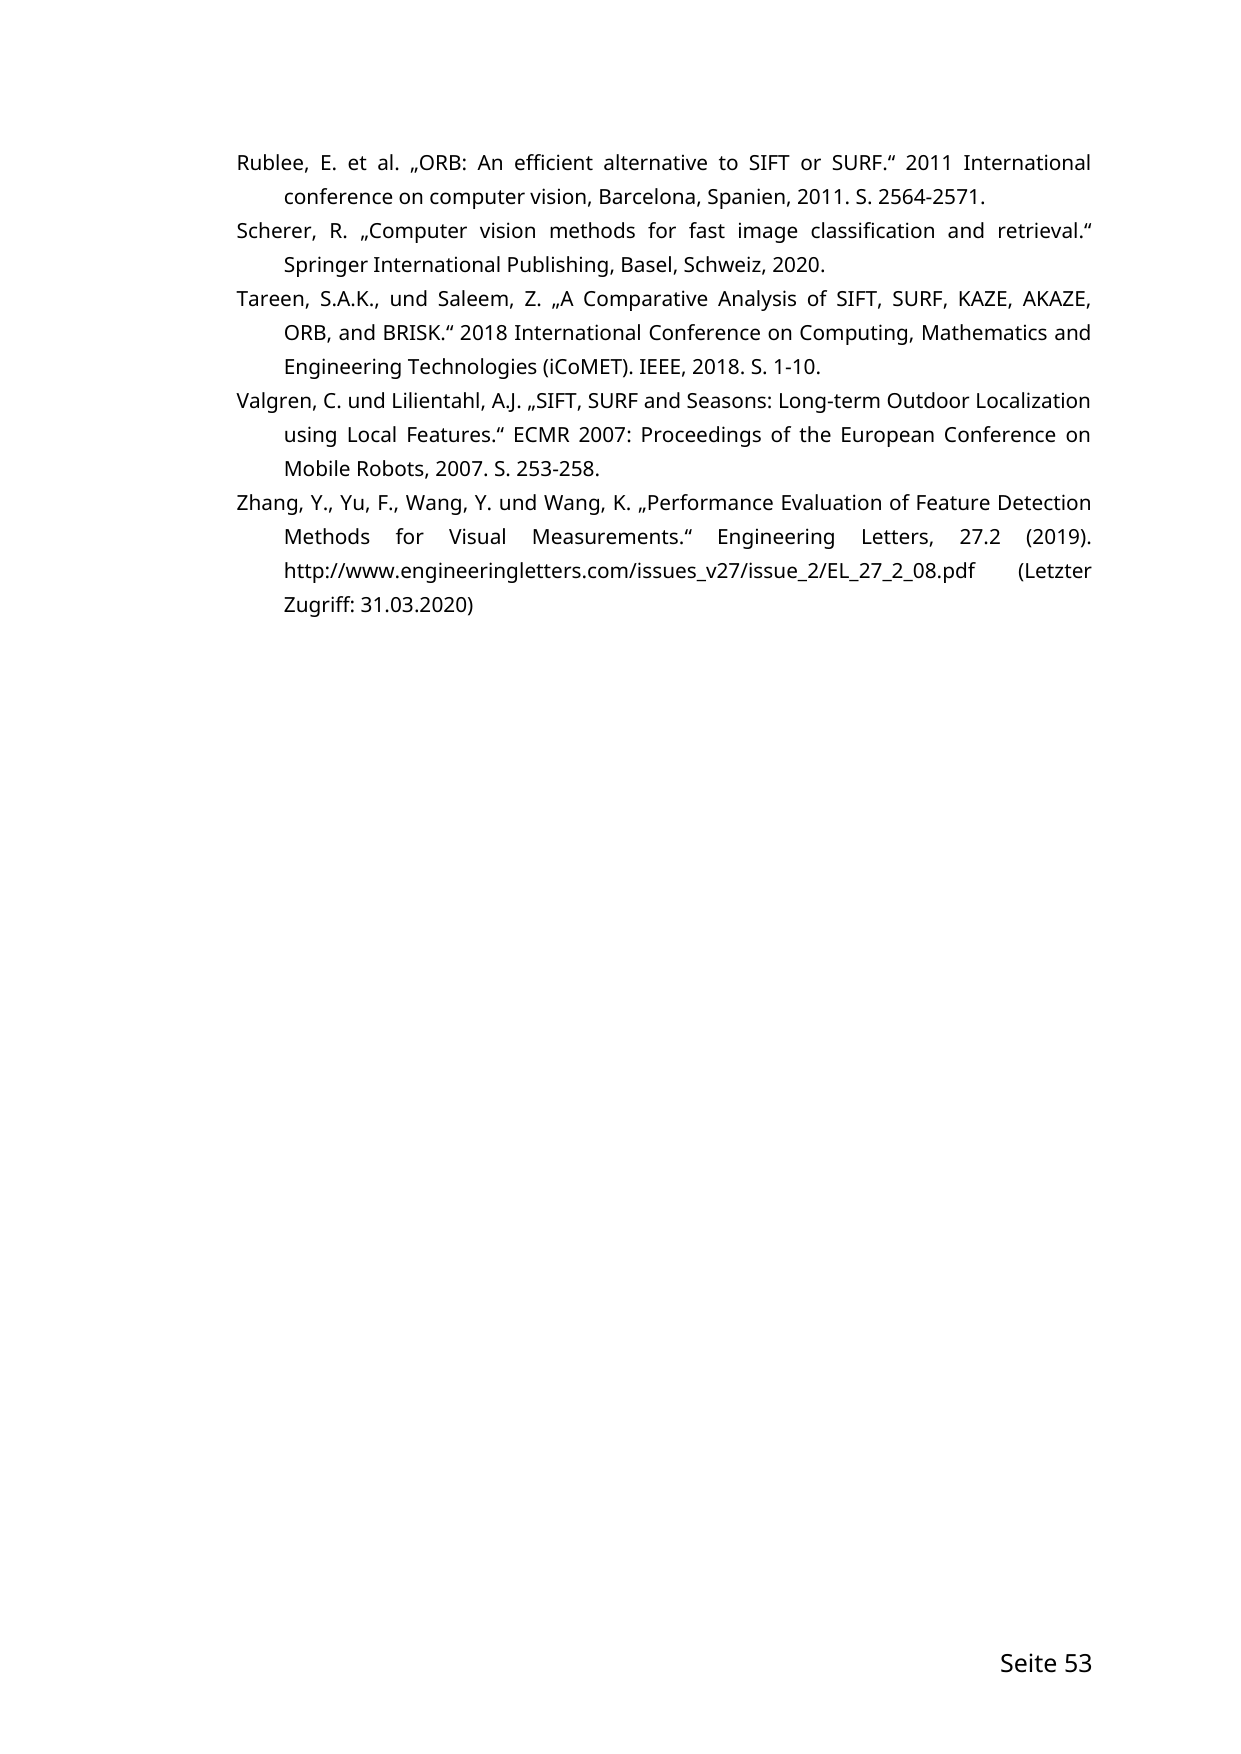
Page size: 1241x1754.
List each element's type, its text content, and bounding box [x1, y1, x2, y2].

text Rublee, E. et al. „ORB: An efficient alternative to SIFT or SURF.“ 2011 International conference on computer vision, Barcelona, Spanien, 2011. S. 2564-2571. [236, 148, 1092, 210]
text Tareen, S.A.K., und Saleem, Z. „A Comparative Analysis of SIFT, SURF, KAZE, AKAZE, ORB, and BRISK.“ 2018 International Conference on Computing, Mathematics and Engineering Technologies (iCoMET). IEEE, 2018. S. 1-10. [236, 284, 1092, 381]
text Scherer, R. „Computer vision methods for fast image classification and retrieval.“ Springer International Publishing, Basel, Schweiz, 2020. [236, 216, 1092, 278]
text Zhang, Y., Yu, F., Wang, Y. und Wang, K. „Performance Evaluation of Feature Detection Methods for Visual Measurements.“ Engineering Letters, 27.2 (2019). http://www.engineeringletters.com/issues_v27/issue_2/EL_27_2_08.pdf (Letzter Zugriff: 31.03.2020) [236, 488, 1092, 619]
text Valgren, C. und Lilientahl, A.J. „SIFT, SURF and Seasons: Long-term Outdoor Localization using Local Features.“ ECMR 2007: Proceedings of the European Conference on Mobile Robots, 2007. S. 253-258. [236, 386, 1092, 483]
